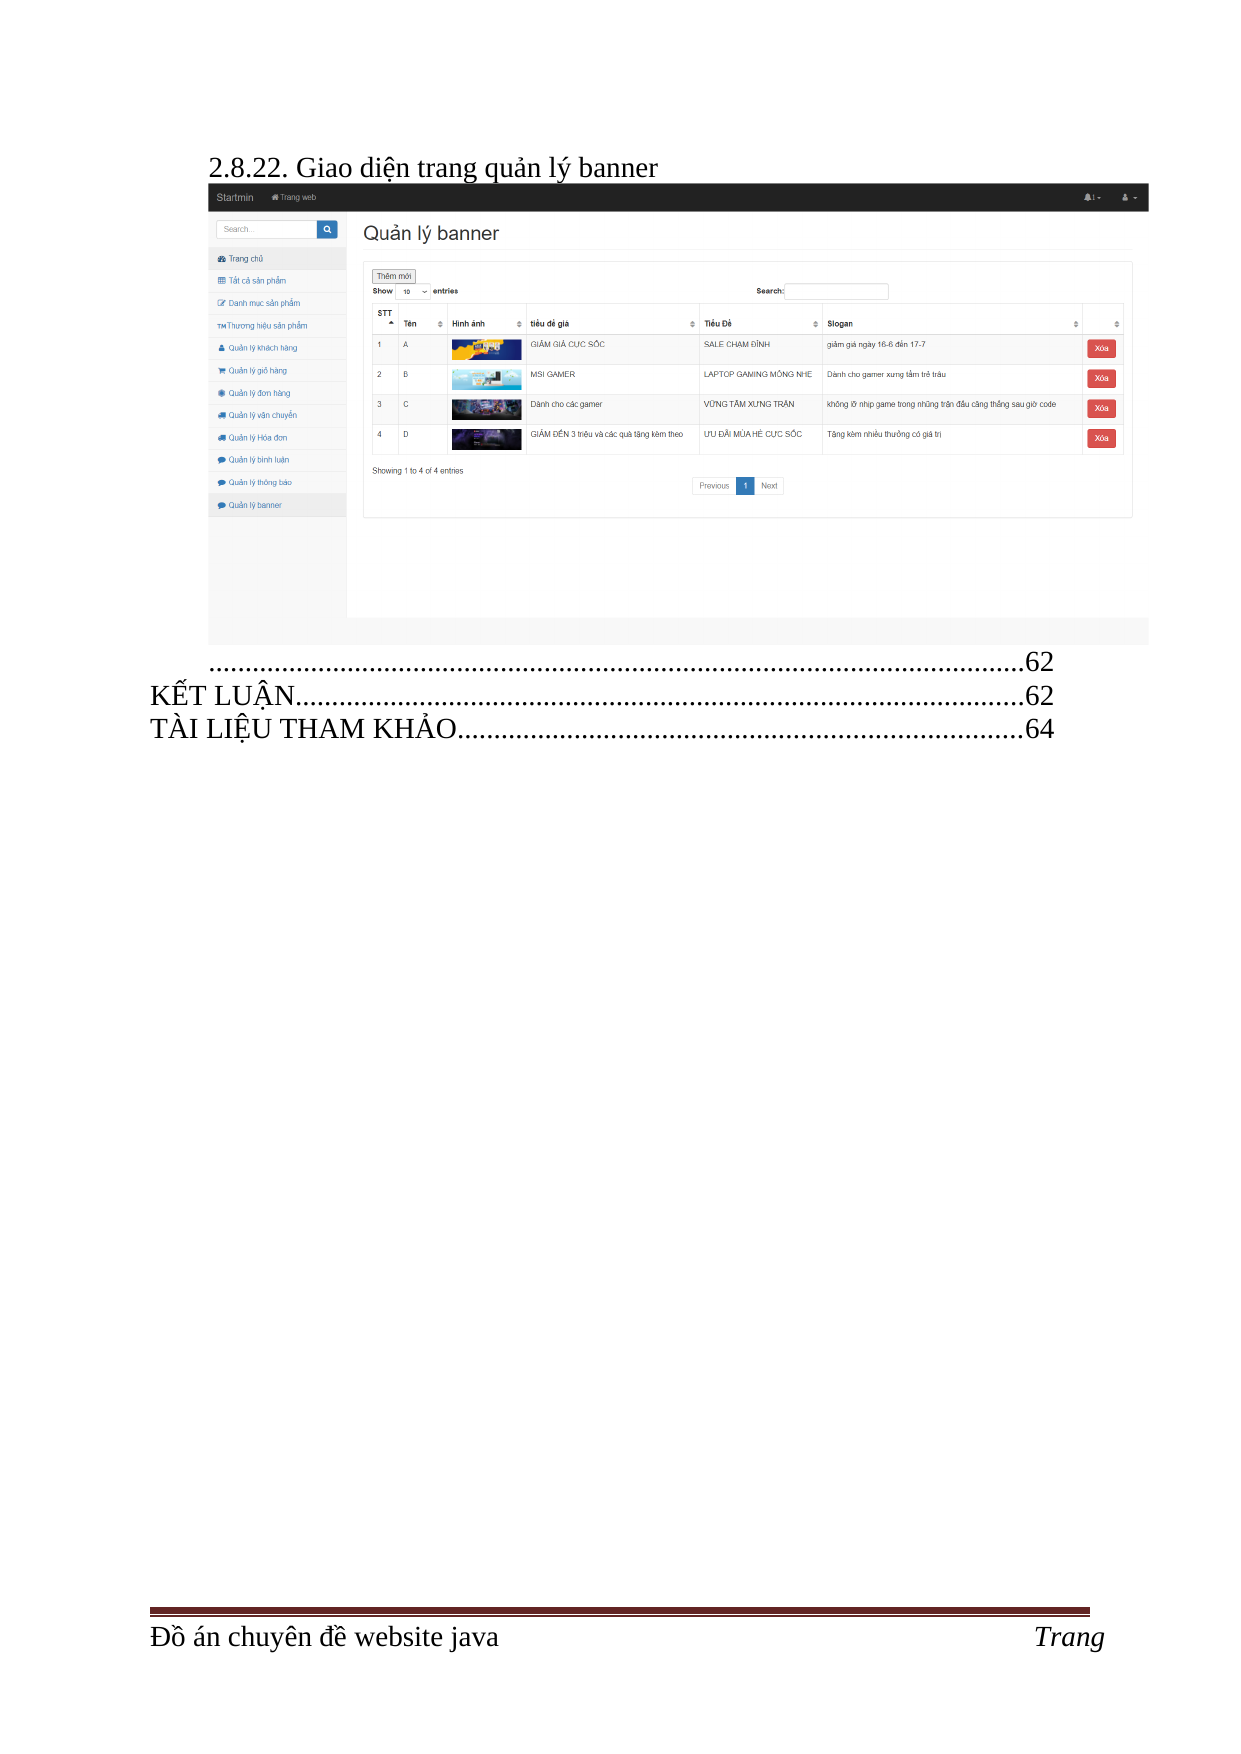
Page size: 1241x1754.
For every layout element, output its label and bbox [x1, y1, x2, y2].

picture [208, 183, 1149, 645]
